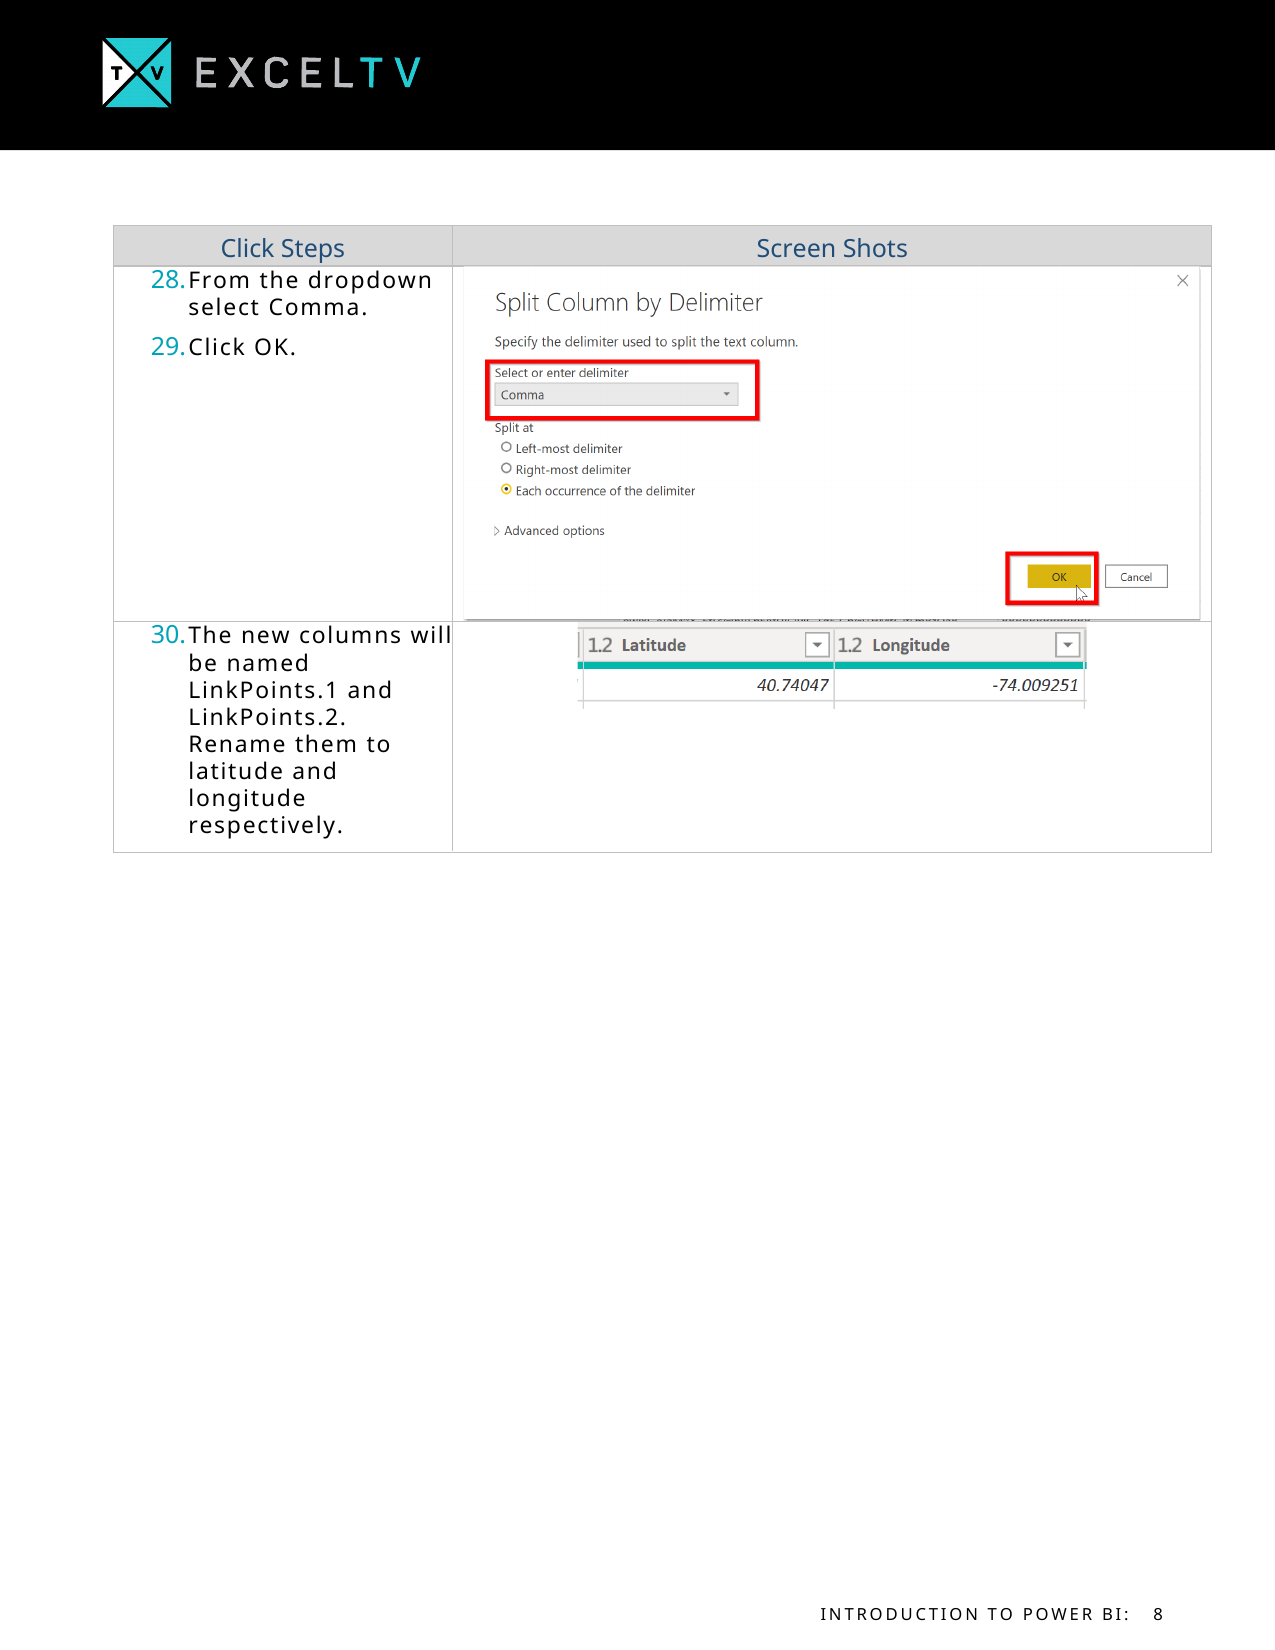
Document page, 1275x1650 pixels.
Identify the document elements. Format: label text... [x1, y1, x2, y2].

table_cell [453, 267, 463, 621]
table_cell The new columns will be named LinkPoints.1 and LinkPoints.2. Rename them to latitude and longitude respectively. [114, 622, 452, 851]
picture [463, 266, 1201, 621]
table_header Click Steps [114, 226, 452, 265]
picture [577, 622, 1087, 709]
table_cell From the dropdown select Comma. Click OK. [114, 267, 452, 621]
table_cell [1201, 267, 1211, 621]
table_cell [453, 622, 1211, 851]
picture [102, 38, 421, 108]
table_header Screen Shots [453, 226, 1211, 265]
